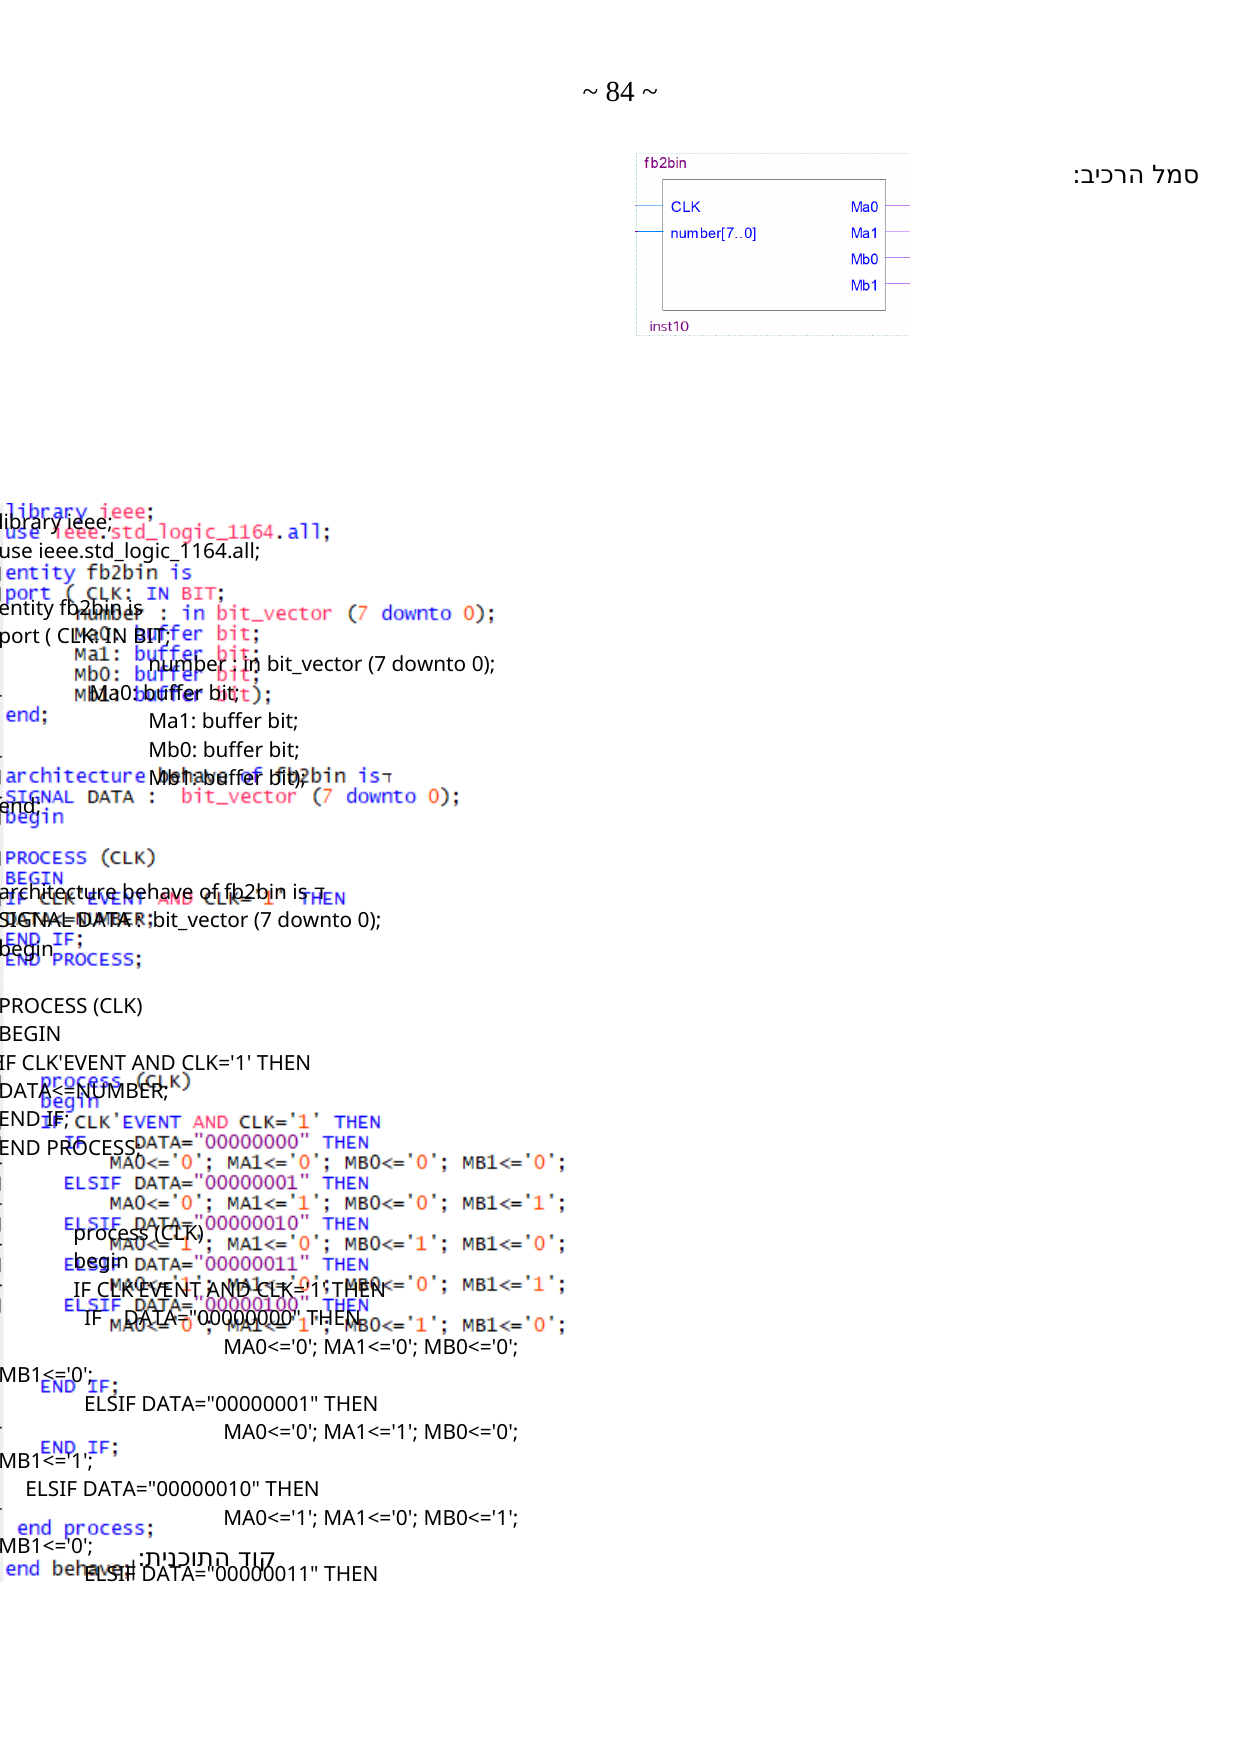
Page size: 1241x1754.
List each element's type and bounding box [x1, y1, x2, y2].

picture [0, 503, 587, 1582]
picture [2, 1085, 10, 1096]
picture [635, 151, 910, 336]
